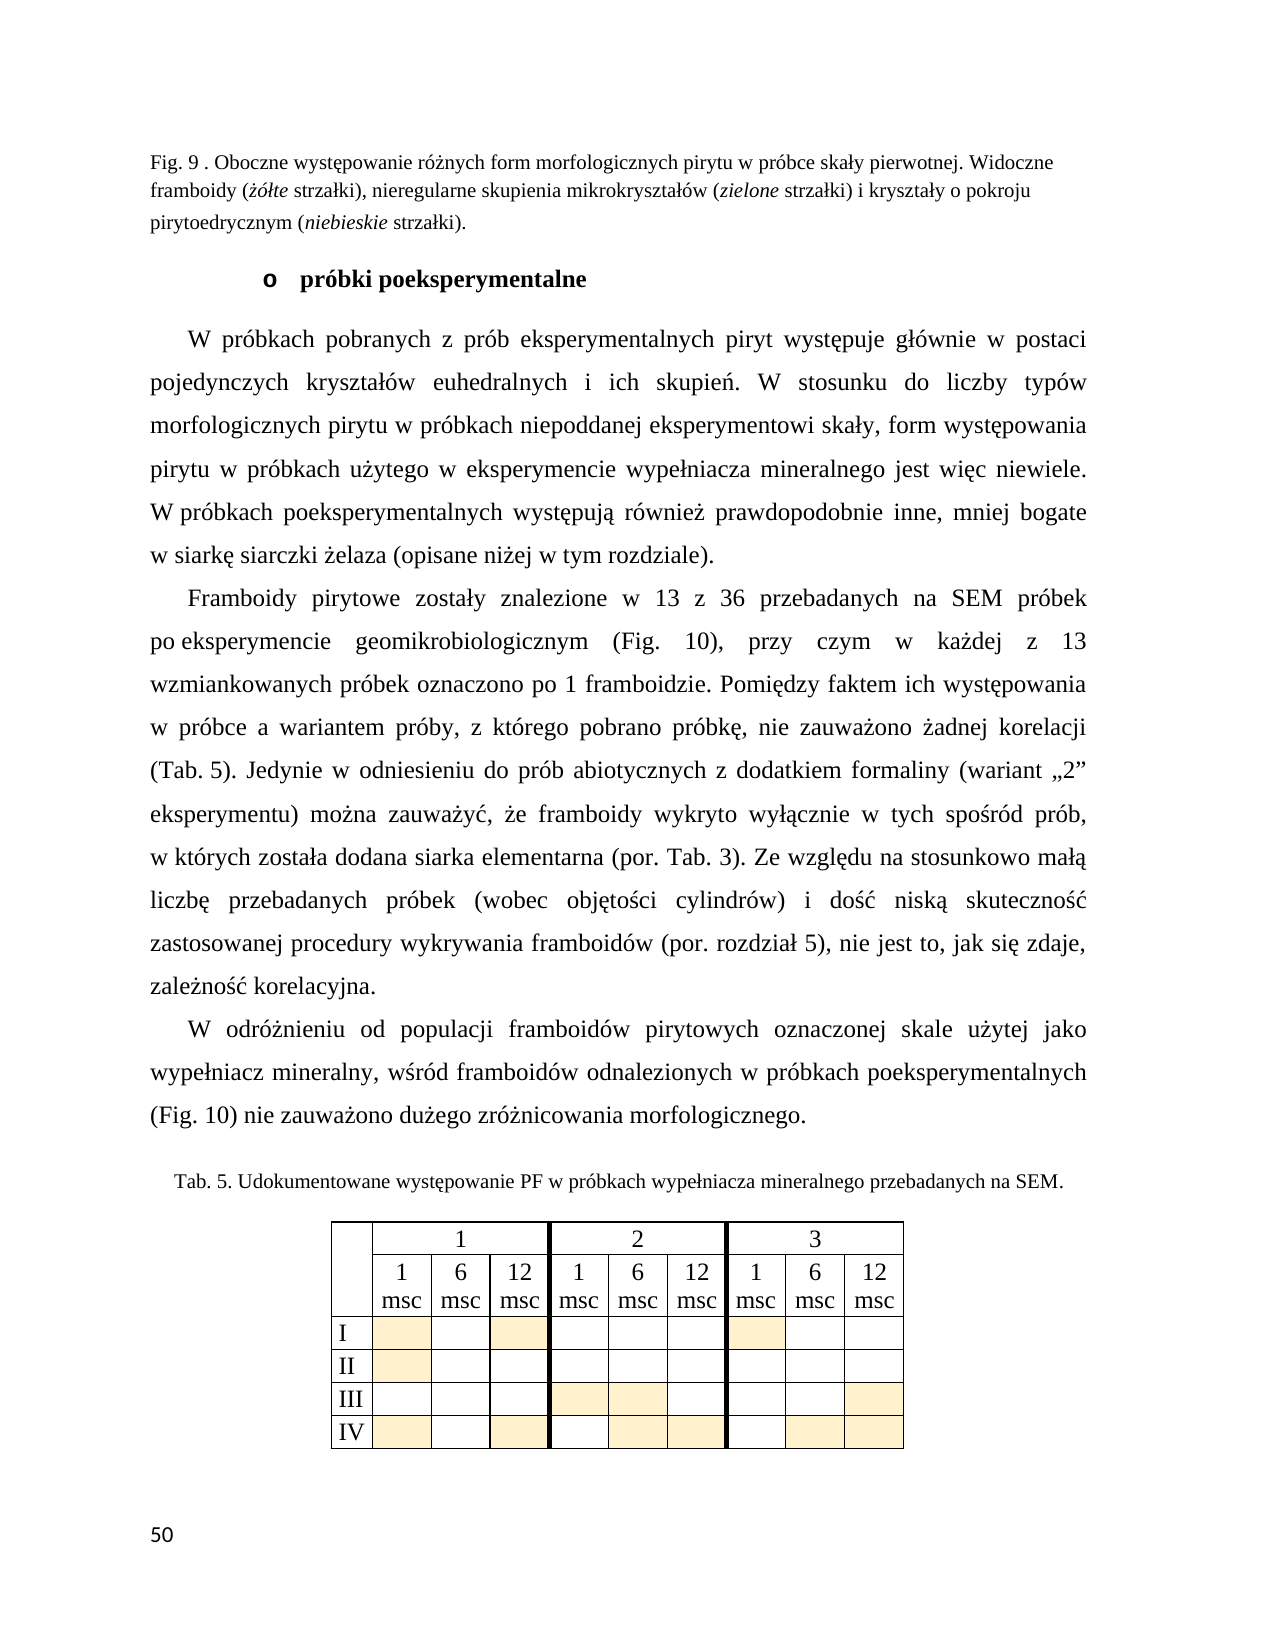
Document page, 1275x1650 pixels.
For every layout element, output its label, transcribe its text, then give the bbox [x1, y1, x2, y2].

table_cell [432, 1416, 489, 1448]
table_cell [668, 1350, 724, 1382]
table_cell 6 msc [609, 1255, 667, 1316]
table_cell [552, 1383, 608, 1415]
list próbki poeksperymentalne [262, 264, 1087, 295]
table_cell II [332, 1350, 372, 1382]
table_cell [729, 1350, 785, 1382]
table_header [332, 1223, 372, 1254]
table_cell I [332, 1317, 372, 1349]
table_cell IV [332, 1416, 372, 1448]
table_cell [491, 1416, 547, 1448]
table_cell 12 msc [491, 1255, 547, 1316]
table_cell [373, 1416, 431, 1448]
table_cell [373, 1350, 431, 1382]
table_cell [491, 1350, 547, 1382]
table_cell 12 msc [845, 1255, 903, 1316]
table_cell 1 msc [729, 1255, 785, 1316]
table_cell [609, 1416, 667, 1448]
text W próbkach pobranych z prób eksperymentalnych piryt występuje głównie w postaci pojedynczych kryształów euhedralnych i ich skupień. W stosunku do liczby typów morfologicznych pirytu w próbkach niepoddanej eksperymentowi skały, form występowania pirytu w próbkach użytego w eksperymencie wypełniacza mineralnego jest więc niewiele. W próbkach poeksperymentalnych występują również prawdopodobnie inne, mniej bogate w siarkę siarczki żelaza (opisane niżej w tym rozdziale). [150, 324, 1087, 569]
table_cell [432, 1383, 489, 1415]
table_cell 1 msc [373, 1255, 431, 1316]
table_cell 12 msc [668, 1255, 724, 1316]
table_cell [609, 1383, 667, 1415]
text Tab. 5. Udokumentowane występowanie PF w próbkach wypełniacza mineralnego przebadanych na SEM. [150, 1169, 1087, 1193]
table_cell [552, 1416, 608, 1448]
table_cell [491, 1317, 547, 1349]
table_cell [786, 1317, 844, 1349]
table_cell [668, 1383, 724, 1415]
table_cell [491, 1383, 547, 1415]
table_cell [332, 1254, 372, 1316]
table_cell III [332, 1383, 372, 1415]
table_cell [609, 1317, 667, 1349]
table_cell [373, 1317, 431, 1349]
table_cell [552, 1350, 608, 1382]
text Framboidy pirytowe zostały znalezione w 13 z 36 przebadanych na SEM próbek po eksperymencie geomikrobiologicznym (Fig. 10), przy czym w każdej z 13 wzmiankowanych próbek oznaczono po 1 framboidzie. Pomiędzy faktem ich występowania w próbce a wariantem próby, z którego pobrano próbkę, nie zauważono żadnej korelacji (Tab. 5). Jedynie w odniesieniu do prób abiotycznych z dodatkiem formaliny (wariant „2” eksperymentu) można zauważyć, że framboidy wykryto wyłącznie w tych spośród prób, w których została dodana siarka elementarna (por. Tab. 3). Ze względu na stosunkowo małą liczbę przebadanych próbek (wobec objętości cylindrów) i dość niską skuteczność zastosowanej procedury wykrywania framboidów (por. rozdział 5), nie jest to, jak się zdaje, zależność korelacyjna. [150, 583, 1087, 1000]
table_cell [668, 1416, 724, 1448]
table_cell [845, 1416, 903, 1448]
table_cell [373, 1383, 431, 1415]
table_header 1 [373, 1223, 547, 1254]
table_cell [786, 1416, 844, 1448]
table_cell [786, 1350, 844, 1382]
table_cell [845, 1350, 903, 1382]
table_cell [845, 1317, 903, 1349]
text W odróżnieniu od populacji framboidów pirytowych oznaczonej skale użytej jako wypełniacz mineralny, wśród framboidów odnalezionych w próbkach poeksperymentalnych (Fig. 10) nie zauważono dużego zróżnicowania morfologicznego. [150, 1014, 1087, 1129]
table_cell [729, 1383, 785, 1415]
table_cell [845, 1383, 903, 1415]
table_cell 6 msc [432, 1255, 489, 1316]
table_cell [552, 1317, 608, 1349]
table_cell [729, 1317, 785, 1349]
table_header 3 [729, 1223, 903, 1254]
table_cell 6 msc [786, 1255, 844, 1316]
table_cell [668, 1317, 724, 1349]
table_cell 1 msc [552, 1255, 608, 1316]
table_cell [432, 1317, 489, 1349]
table_cell [786, 1383, 844, 1415]
table_header 2 [552, 1223, 724, 1254]
table_cell [729, 1416, 785, 1448]
table_cell [609, 1350, 667, 1382]
table_cell [432, 1350, 489, 1382]
